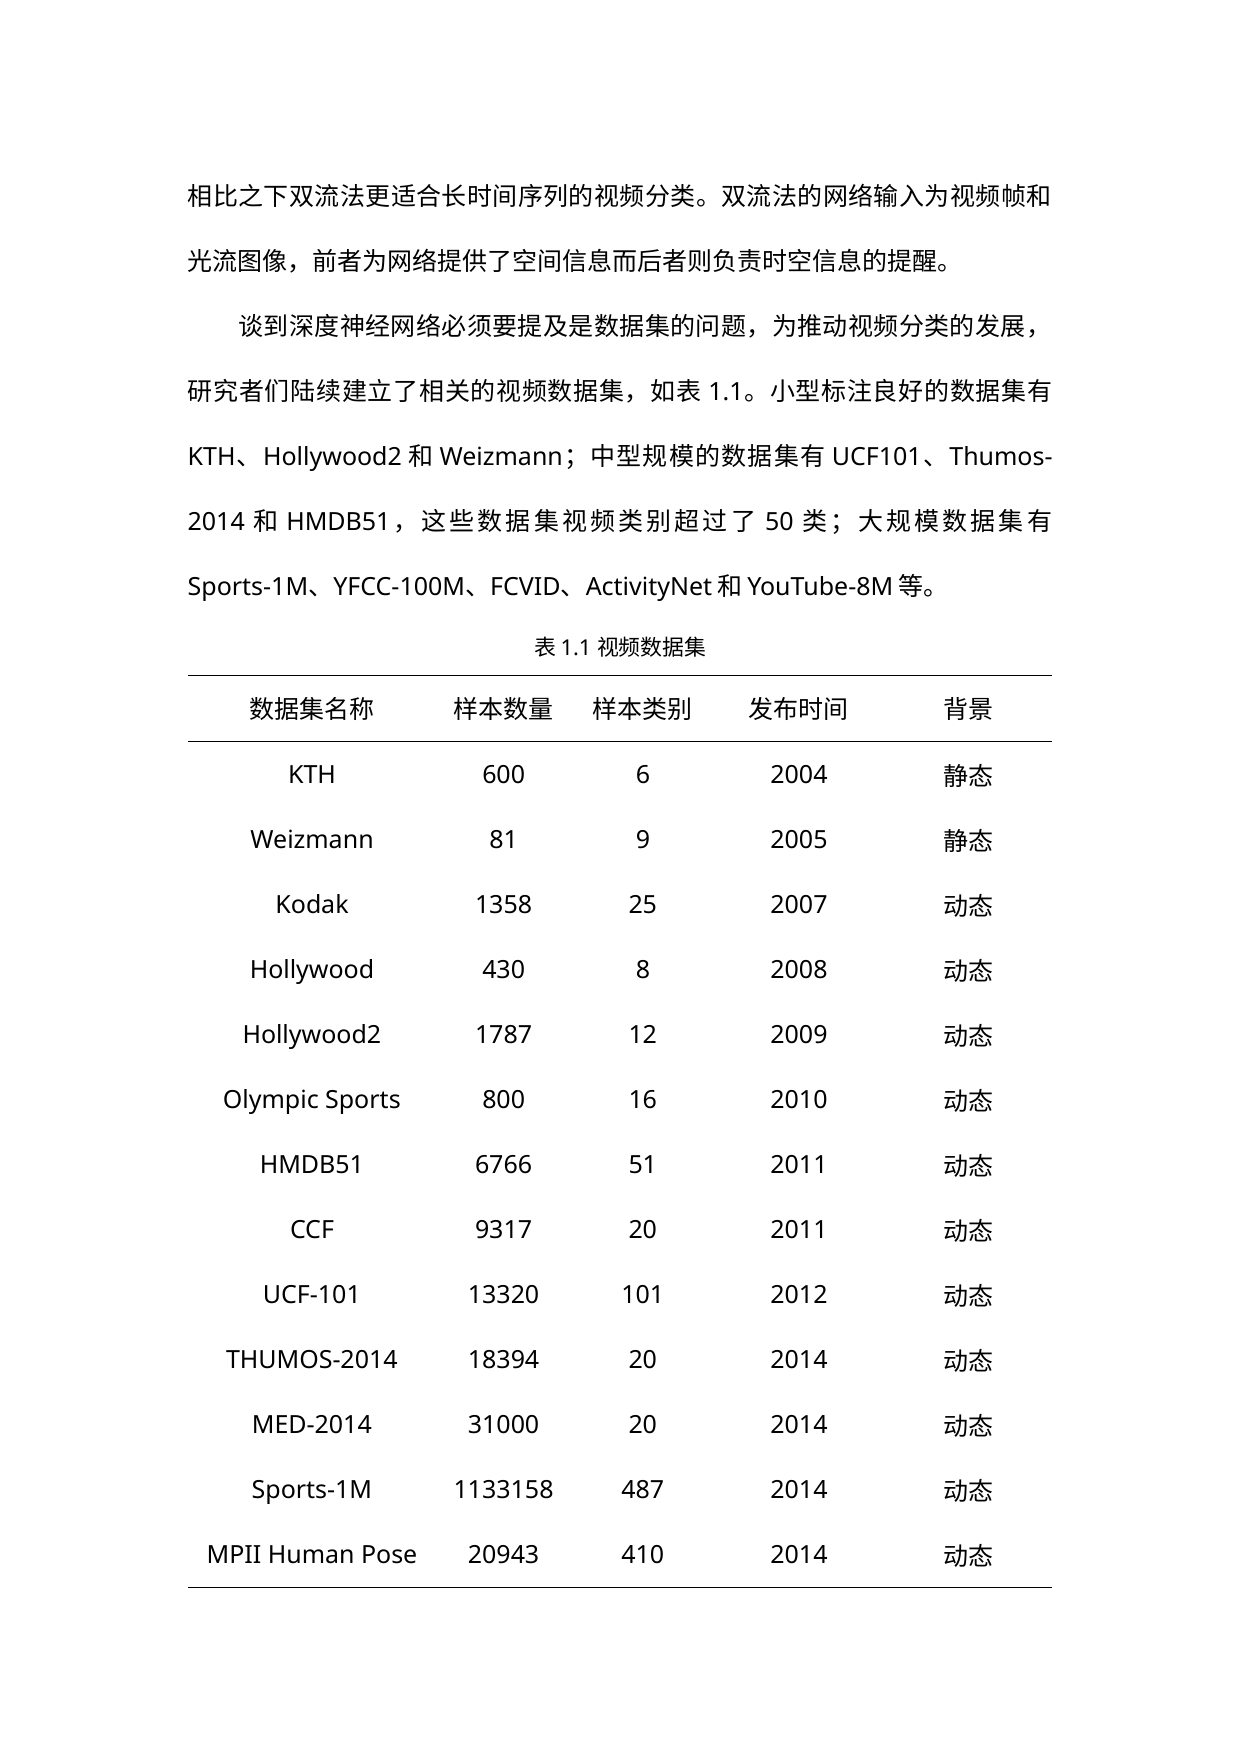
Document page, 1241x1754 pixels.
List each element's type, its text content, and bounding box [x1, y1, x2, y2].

table_cell Weizmann [188, 807, 435, 872]
table_cell 20 [571, 1197, 714, 1262]
table_cell 81 [435, 807, 571, 872]
text 表1.1 视频数据集 [187, 629, 1053, 662]
table_header 样本数量 [435, 676, 571, 741]
table_cell 16 [571, 1067, 714, 1132]
table_cell 动态 [884, 1392, 1052, 1457]
table_cell 487 [571, 1457, 714, 1522]
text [187, 162, 1053, 292]
table_cell Kodak [188, 872, 435, 937]
table_cell 动态 [884, 1002, 1052, 1067]
table_header 数据集名称 [188, 676, 435, 741]
table_header 样本类别 [571, 676, 714, 741]
table_cell 430 [435, 937, 571, 1002]
table_cell 31000 [435, 1392, 571, 1457]
table_cell 2010 [714, 1067, 883, 1132]
table_cell 20 [571, 1327, 714, 1392]
table_cell 9 [571, 807, 714, 872]
table_cell 51 [571, 1132, 714, 1197]
table_cell 410 [571, 1522, 714, 1587]
table_cell 动态 [884, 1522, 1052, 1587]
table_cell 2011 [714, 1197, 883, 1262]
table_cell 动态 [884, 1262, 1052, 1327]
table_cell 动态 [884, 1327, 1052, 1392]
table_cell 2014 [714, 1457, 883, 1522]
table_cell 9317 [435, 1197, 571, 1262]
table_cell 动态 [884, 937, 1052, 1002]
table_cell MED-2014 [188, 1392, 435, 1457]
table_cell 20 [571, 1392, 714, 1457]
table_cell 25 [571, 872, 714, 937]
text 谈到深度神经网络必须要提及是数据集的问题，为推动视频分类的发展，研究者们陆续建立了相关的视频数据集，如表1.1。小型标注良好的数据集有KTH、Hollywood2和Weizmann；中型规模的数据集有UCF101、Thumos-2014和HMDB51，这些数据集视频类别超过了50类；大规模数据集有Sports-1M、YFCC-100M、FCVID、ActivityNet和YouTube-8M等。 [187, 292, 1053, 617]
table_cell Hollywood2 [188, 1002, 435, 1067]
table_cell 2009 [714, 1002, 883, 1067]
table_cell 静态 [884, 742, 1052, 807]
table_cell 1358 [435, 872, 571, 937]
table_cell 8 [571, 937, 714, 1002]
table_cell 2012 [714, 1262, 883, 1327]
table_cell 6 [571, 742, 714, 807]
table_cell 动态 [884, 1067, 1052, 1132]
table_cell 1787 [435, 1002, 571, 1067]
table_cell 静态 [884, 807, 1052, 872]
table_cell HMDB51 [188, 1132, 435, 1197]
table_cell 12 [571, 1002, 714, 1067]
table_cell 动态 [884, 1132, 1052, 1197]
table_cell 18394 [435, 1327, 571, 1392]
table_cell 800 [435, 1067, 571, 1132]
table_cell THUMOS-2014 [188, 1327, 435, 1392]
table_cell MPII Human Pose [188, 1522, 435, 1587]
table_cell 2014 [714, 1522, 883, 1587]
table_cell Hollywood [188, 937, 435, 1002]
table_cell 2008 [714, 937, 883, 1002]
table_cell 2011 [714, 1132, 883, 1197]
table_cell 2014 [714, 1327, 883, 1392]
table_cell Sports-1M [188, 1457, 435, 1522]
table_cell 101 [571, 1262, 714, 1327]
table_cell 动态 [884, 1197, 1052, 1262]
table_cell 600 [435, 742, 571, 807]
table_cell 动态 [884, 1457, 1052, 1522]
table_cell 2004 [714, 742, 883, 807]
table_cell 6766 [435, 1132, 571, 1197]
table_cell Olympic Sports [188, 1067, 435, 1132]
table_cell CCF [188, 1197, 435, 1262]
table_cell 2007 [714, 872, 883, 937]
table_cell 13320 [435, 1262, 571, 1327]
table_cell 2005 [714, 807, 883, 872]
table_cell 动态 [884, 872, 1052, 937]
table_cell KTH [188, 742, 435, 807]
table_cell UCF-101 [188, 1262, 435, 1327]
table_header 发布时间 [714, 676, 883, 741]
table_cell 1133158 [435, 1457, 571, 1522]
table_cell 2014 [714, 1392, 883, 1457]
table_cell 20943 [435, 1522, 571, 1587]
table_header 背景 [884, 676, 1052, 741]
